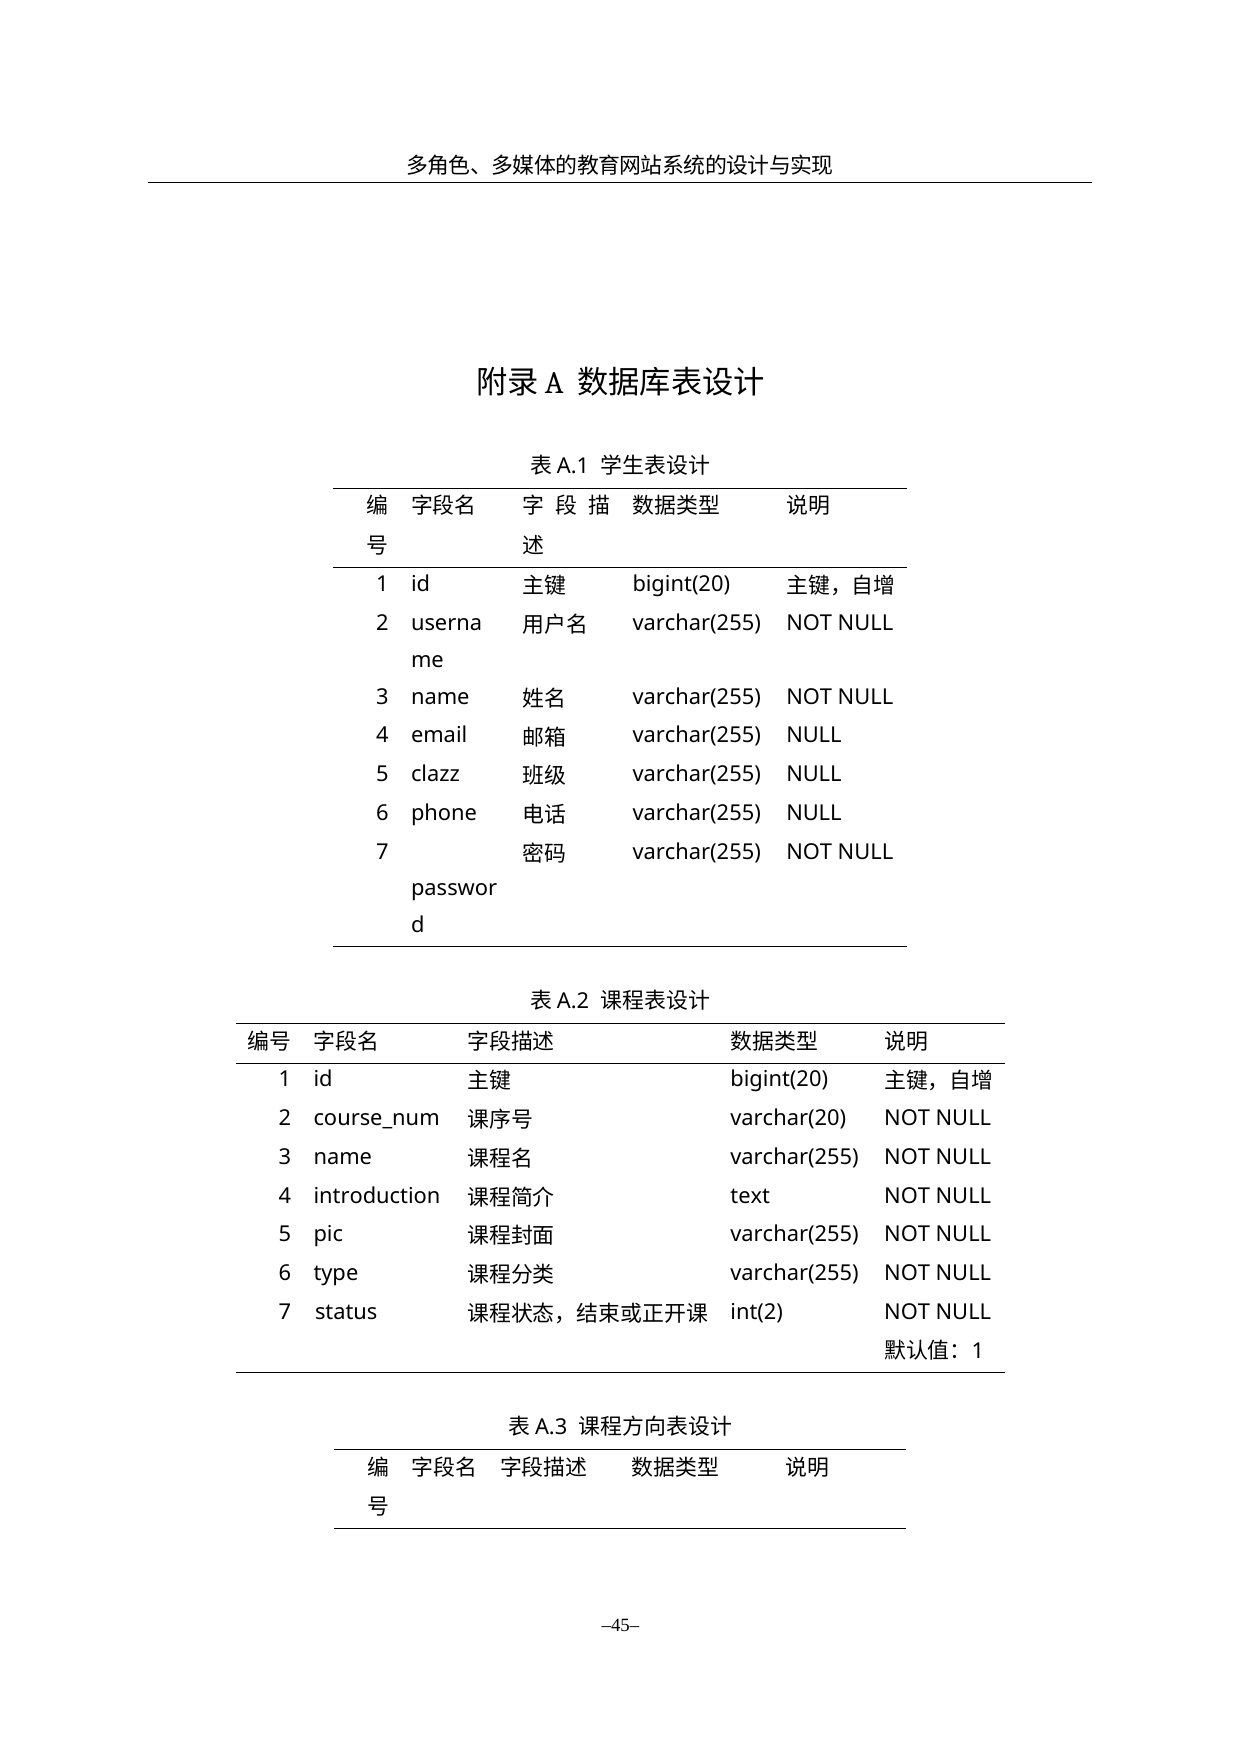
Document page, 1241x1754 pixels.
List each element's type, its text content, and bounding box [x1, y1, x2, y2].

table_cell NOT NULL [873, 1180, 1004, 1218]
table_cell 姓名 [511, 681, 621, 719]
table_cell NOT NULL [775, 607, 907, 681]
table_cell course_num [302, 1102, 456, 1141]
table_cell 1 [236, 1064, 302, 1102]
table_cell NOT NULL 默认值：1 [873, 1296, 1004, 1372]
table_cell 密码 [511, 836, 621, 946]
table_cell clazz [400, 758, 511, 797]
table_cell 主键 [511, 568, 621, 607]
table_cell varchar(255) [621, 681, 775, 719]
table_cell 课程简介 [456, 1180, 719, 1218]
table_cell varchar(255) [621, 836, 775, 946]
table_cell id [302, 1064, 456, 1102]
table_cell NOT NULL [873, 1141, 1004, 1180]
table_cell varchar(255) [719, 1141, 873, 1180]
table_cell username [400, 607, 511, 681]
table_cell name [400, 681, 511, 719]
table_cell NULL [775, 758, 907, 797]
table_cell 课程分类 [456, 1257, 719, 1296]
table_cell 6 [333, 797, 399, 836]
table_cell NULL [775, 797, 907, 836]
table_cell 4 [333, 720, 399, 758]
table_header 说明 [873, 1024, 1004, 1062]
table_cell varchar(20) [719, 1102, 873, 1141]
table_cell 课程名 [456, 1141, 719, 1180]
table_header 字段名 [302, 1024, 456, 1062]
text 表A.2 课程表设计 [148, 983, 1092, 1015]
table_cell 2 [236, 1102, 302, 1141]
table_cell status [302, 1296, 456, 1372]
table_cell varchar(255) [719, 1219, 873, 1257]
table_cell password [400, 836, 511, 946]
table_cell 主键 [456, 1064, 719, 1102]
table_cell 电话 [511, 797, 621, 836]
text 表A.1 学生表设计 [148, 448, 1092, 479]
table_cell varchar(255) [621, 607, 775, 681]
table_cell 7 [333, 836, 399, 946]
table_cell 主键，自增 [775, 568, 907, 607]
table_cell id [400, 568, 511, 607]
table_cell 2 [333, 607, 399, 681]
table_cell email [400, 720, 511, 758]
table_header 字段描述 [511, 489, 621, 567]
table_header 数据类型 [621, 489, 775, 567]
table_cell type [302, 1257, 456, 1296]
table_cell name [302, 1141, 456, 1180]
table_cell 5 [333, 758, 399, 797]
table_cell NOT NULL [873, 1257, 1004, 1296]
table_cell phone [400, 797, 511, 836]
table_header 编号 [236, 1024, 302, 1062]
table_cell 3 [236, 1141, 302, 1180]
table_cell 邮箱 [511, 720, 621, 758]
table_header 字段描述 [456, 1024, 719, 1062]
table_cell 5 [236, 1219, 302, 1257]
table_cell pic [302, 1219, 456, 1257]
table_cell 班级 [511, 758, 621, 797]
subtitle 附录A 数据库表设计 [148, 357, 1092, 402]
table_cell NOT NULL [775, 836, 907, 946]
table_cell 用户名 [511, 607, 621, 681]
table_cell 课程状态，结束或正开课 [456, 1296, 719, 1372]
table_cell 课程封面 [456, 1219, 719, 1257]
table_header 说明 [775, 489, 907, 567]
table_header 字段名 [400, 489, 511, 567]
table_header 说明 [774, 1450, 906, 1528]
table_cell NOT NULL [873, 1102, 1004, 1141]
table_cell 1 [333, 568, 399, 607]
table_header 编号 [334, 1450, 400, 1528]
table_cell bigint(20) [621, 568, 775, 607]
table_cell 3 [333, 681, 399, 719]
table_header 数据类型 [719, 1024, 873, 1062]
table_cell bigint(20) [719, 1064, 873, 1102]
table_cell NOT NULL [873, 1219, 1004, 1257]
table_cell varchar(255) [621, 720, 775, 758]
table_cell varchar(255) [621, 758, 775, 797]
table_cell int(2) [719, 1296, 873, 1372]
table_header 数据类型 [620, 1450, 774, 1528]
table_cell 6 [236, 1257, 302, 1296]
table_cell 4 [236, 1180, 302, 1218]
table_cell introduction [302, 1180, 456, 1218]
table_cell varchar(255) [719, 1257, 873, 1296]
text 表A.3 课程方向表设计 [148, 1409, 1092, 1441]
table_cell NOT NULL [775, 681, 907, 719]
table_cell varchar(255) [621, 797, 775, 836]
table_cell NULL [775, 720, 907, 758]
table_cell 课序号 [456, 1102, 719, 1141]
table_cell 7 [236, 1296, 302, 1372]
table_header 字段描述 [489, 1450, 620, 1528]
table_cell 主键，自增 [873, 1064, 1004, 1102]
table_header 字段名 [400, 1450, 488, 1528]
table_header 编号 [333, 489, 399, 567]
table_cell text [719, 1180, 873, 1218]
